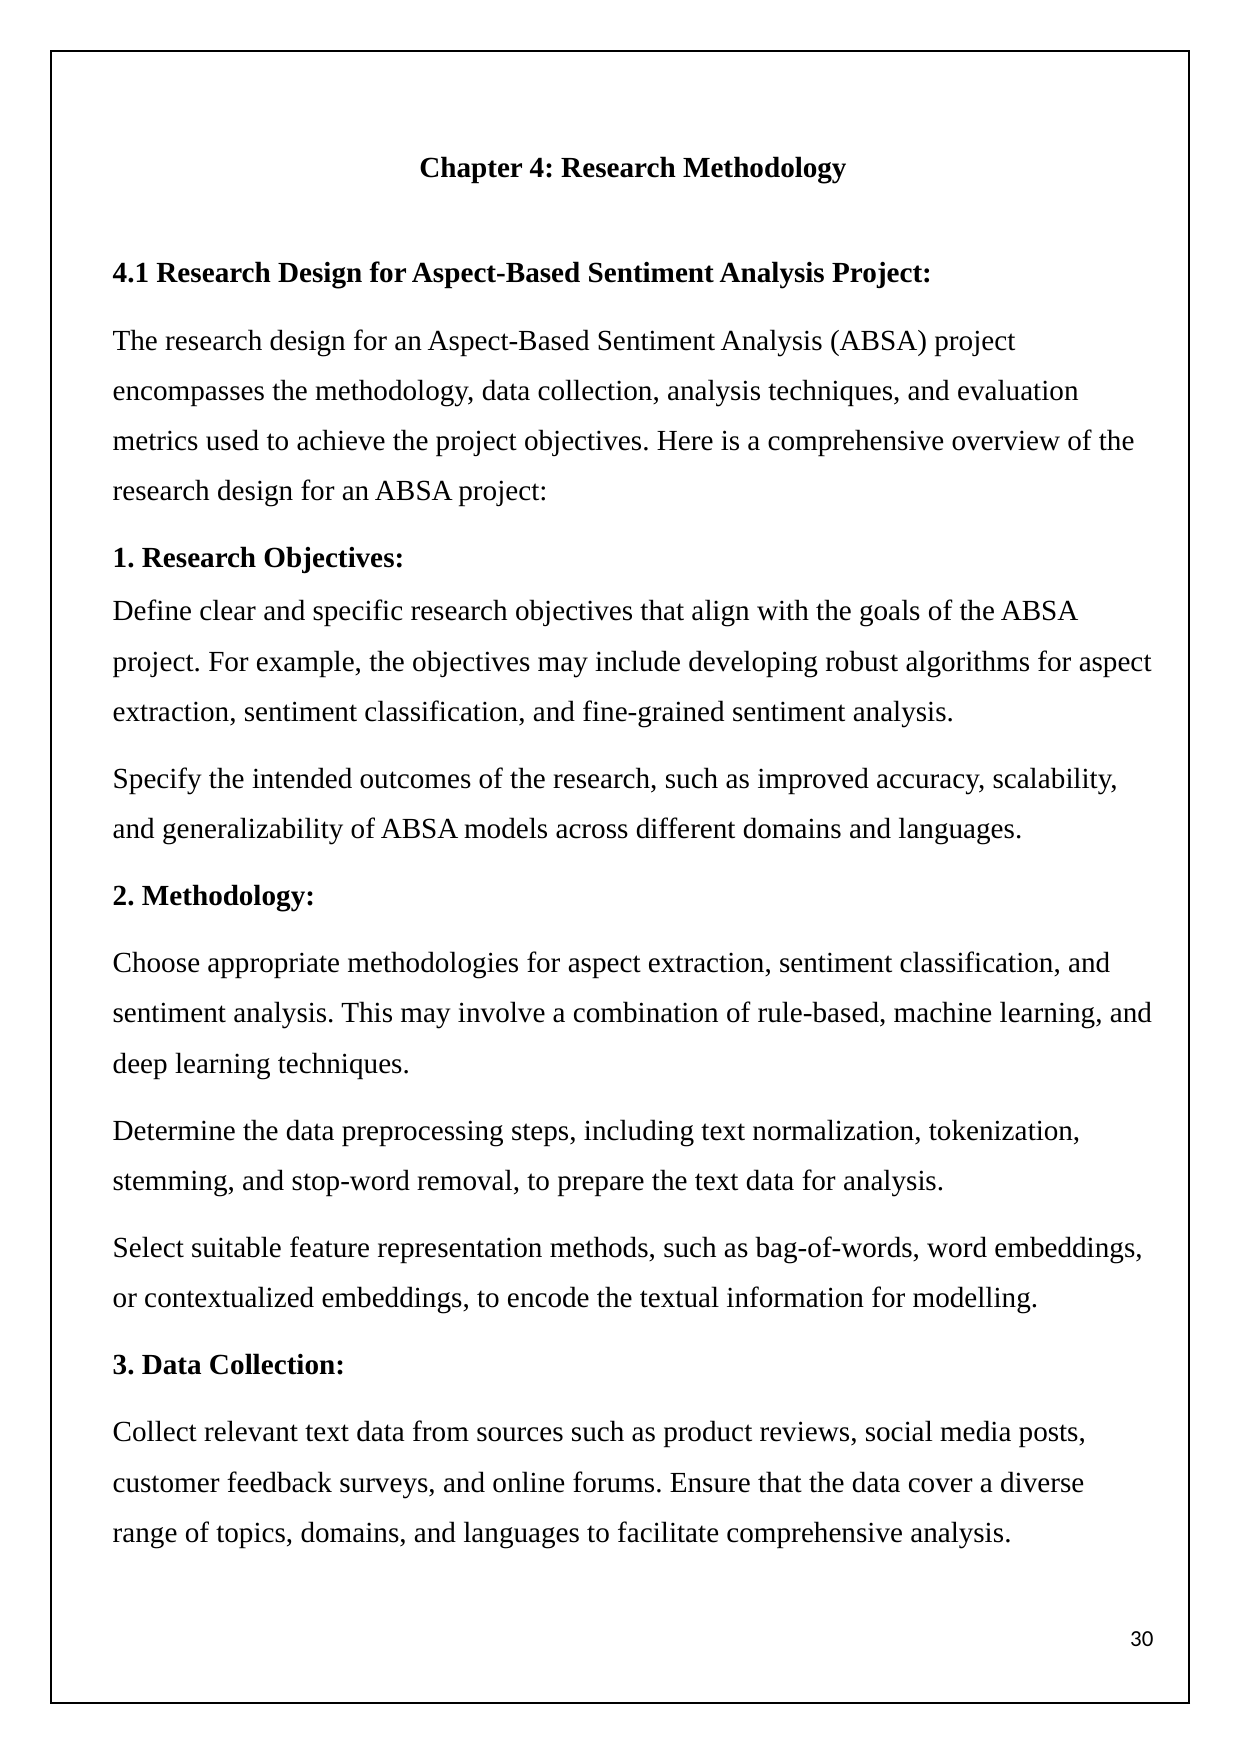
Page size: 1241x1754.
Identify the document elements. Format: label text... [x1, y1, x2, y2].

text Collect relevant text data from sources such as product reviews, social media posts, customer feedback surveys, and online forums. Ensure that the data cover a diverse range of topics, domains, and languages to facilitate comprehensive analysis. [112, 1414, 1153, 1548]
text Determine the data preprocessing steps, including text normalization, tokenization, stemming, and stop-word removal, to prepare the text data for analysis. [112, 1113, 1153, 1197]
text Specify the intended outcomes of the research, such as improved accuracy, scalability, and generalizability of ABSA models across different domains and languages. [112, 761, 1153, 845]
text Select suitable feature representation methods, such as bag-of-words, word embeddings, or contextualized embeddings, to encode the textual information for modelling. [112, 1230, 1153, 1314]
text 2. Methodology: [112, 878, 1153, 912]
text 3. Data Collection: [112, 1347, 1153, 1381]
text Choose appropriate methodologies for aspect extraction, sentiment classification, and sentiment analysis. This may involve a combination of rule-based, machine learning, and deep learning techniques. [112, 945, 1153, 1079]
text Define clear and specific research objectives that align with the goals of the ABSA project. For example, the objectives may include developing robust algorithms for aspect extraction, sentiment classification, and fine-grained sentiment analysis. [112, 593, 1153, 727]
text Chapter 4: Research Methodology [112, 150, 1153, 183]
text 1. Research Objectives: [112, 541, 1153, 574]
text The research design for an Aspect-Based Sentiment Analysis (ABSA) project encompasses the methodology, data collection, analysis techniques, and evaluation metrics used to achieve the project objectives. Here is a comprehensive overview of the research design for an ABSA project: [112, 323, 1153, 507]
text 4.1 Research Design for Aspect-Based Sentiment Analysis Project: [112, 256, 1153, 289]
